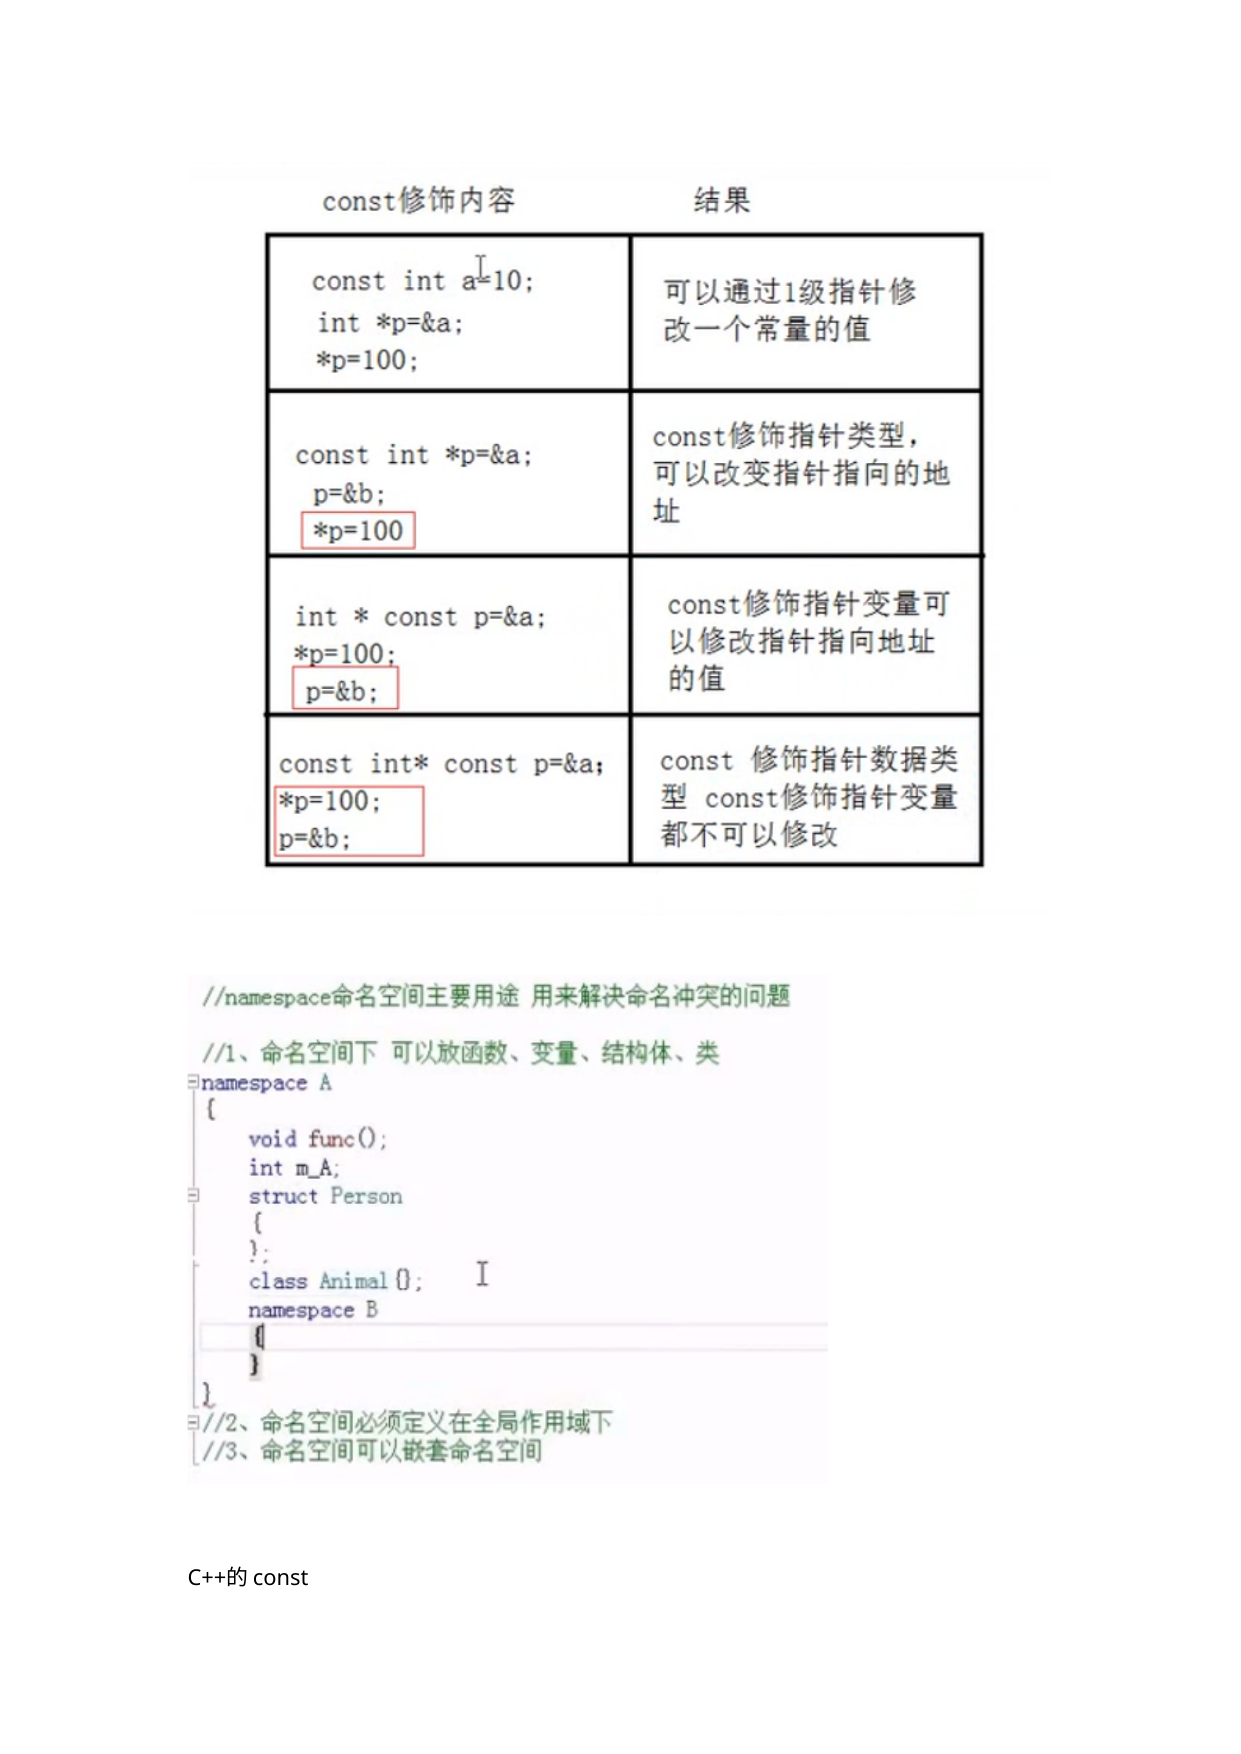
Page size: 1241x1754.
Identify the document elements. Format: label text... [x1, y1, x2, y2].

text C++的const [187, 1559, 1053, 1592]
picture [187, 974, 829, 1484]
picture [187, 162, 1053, 916]
